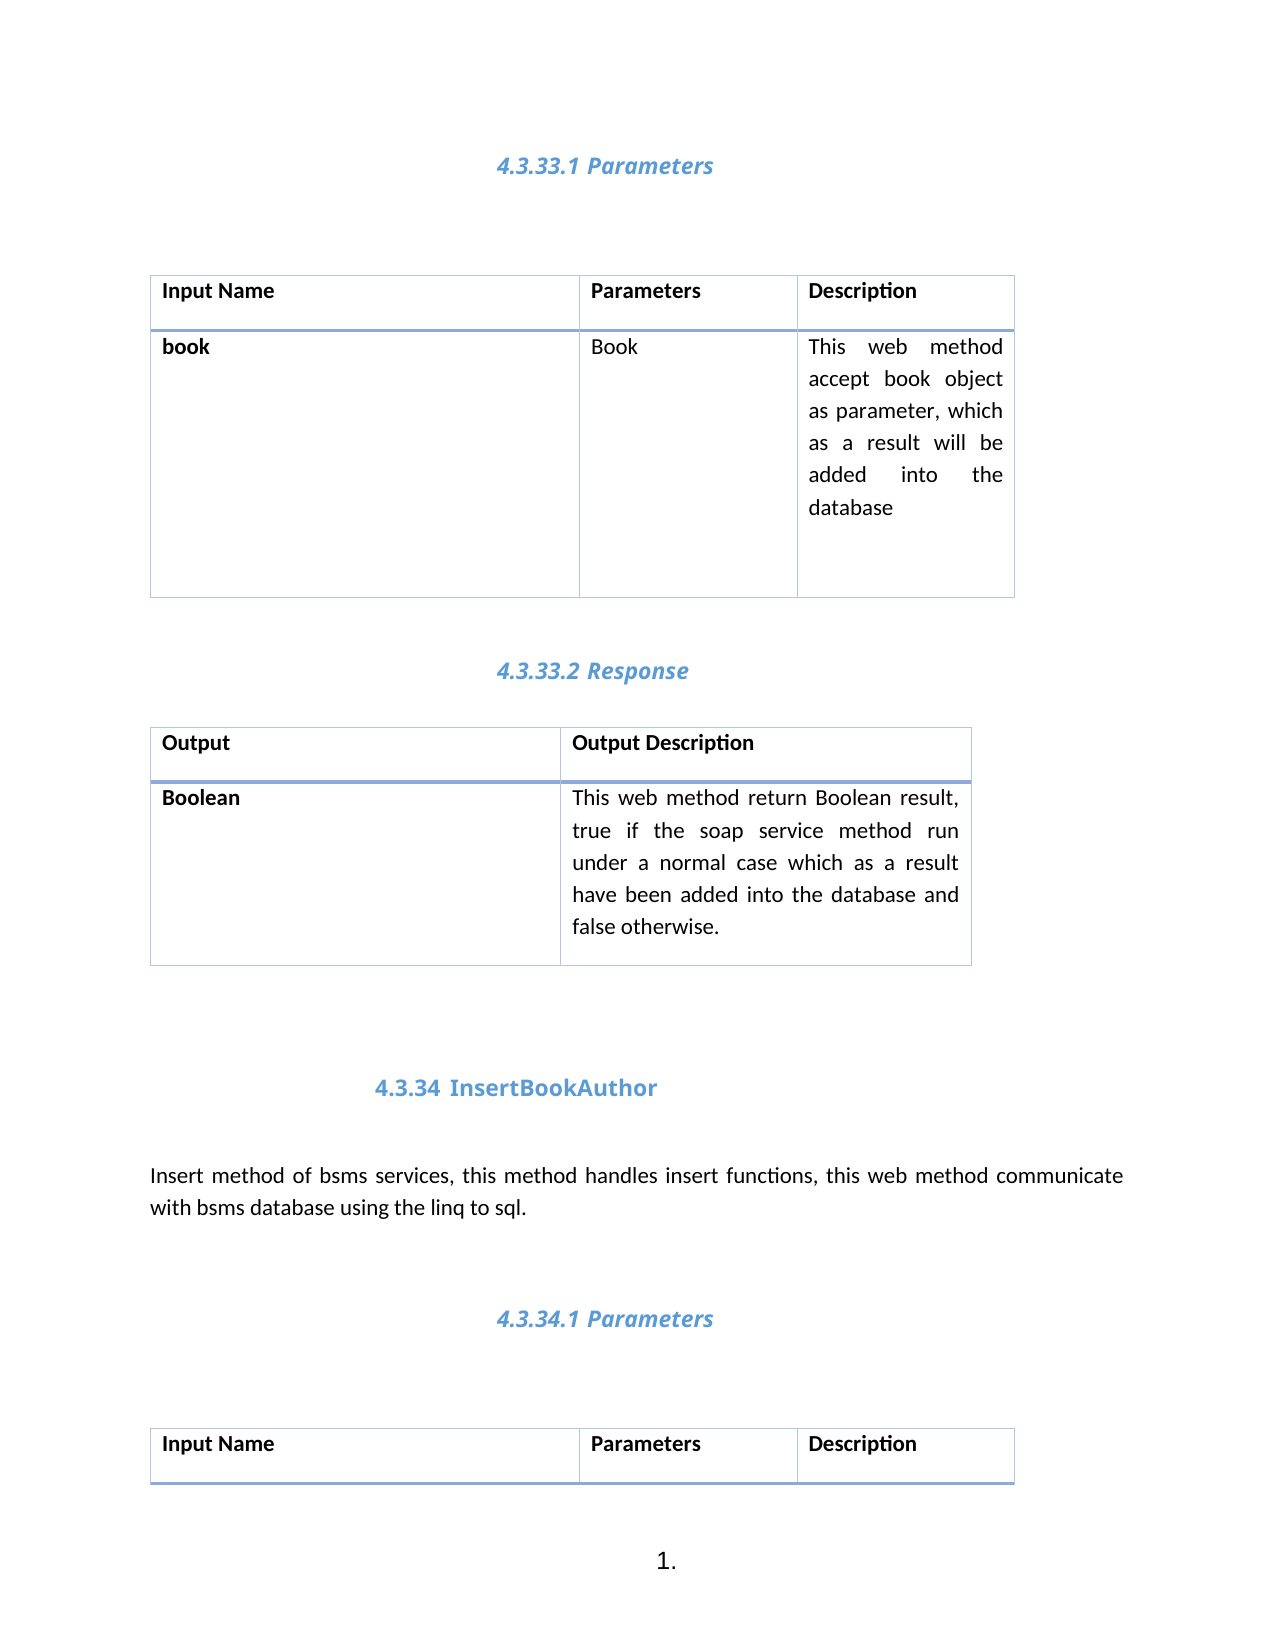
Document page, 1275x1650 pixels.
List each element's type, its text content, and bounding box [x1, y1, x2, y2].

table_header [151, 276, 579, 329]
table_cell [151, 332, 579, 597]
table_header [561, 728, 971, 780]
subtitle InsertBookAuthor [375, 1072, 1125, 1103]
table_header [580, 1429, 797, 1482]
text Insert method of bsms services, this method handles insert functions, this web method communicate with bsms database using the linq to sql. [150, 1161, 1125, 1221]
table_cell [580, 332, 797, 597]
subtitle Parameters [497, 150, 1125, 181]
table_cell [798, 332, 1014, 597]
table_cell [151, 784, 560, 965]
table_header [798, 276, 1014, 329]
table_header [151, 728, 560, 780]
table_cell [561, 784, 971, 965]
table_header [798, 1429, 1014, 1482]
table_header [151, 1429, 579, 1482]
subtitle Response [497, 655, 1125, 686]
subtitle Parameters [497, 1303, 1125, 1335]
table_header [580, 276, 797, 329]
